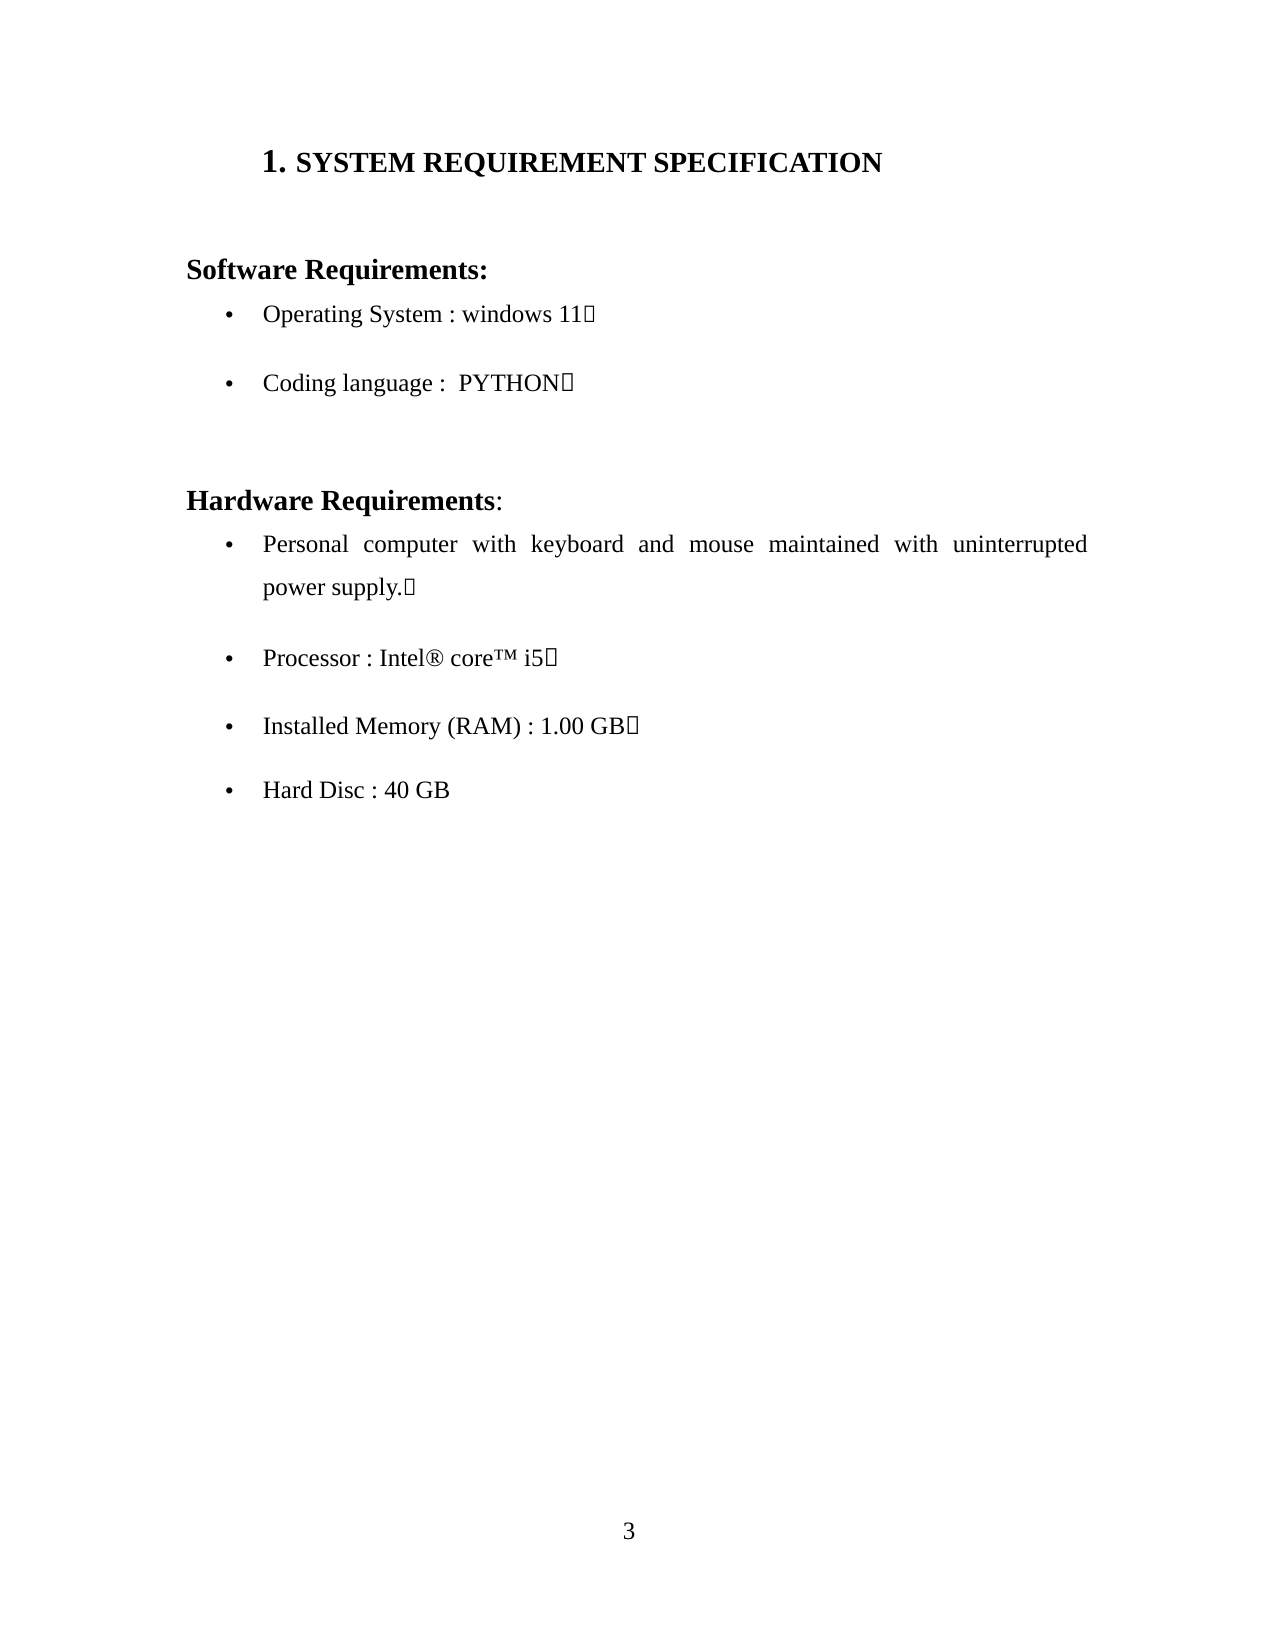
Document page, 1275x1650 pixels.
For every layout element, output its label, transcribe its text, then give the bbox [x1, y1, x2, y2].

list Installed Memory (RAM) : 1.00 GB [225, 707, 1088, 741]
text Software Requirements: [186, 252, 1179, 285]
list Hard Disc : 40 GB [225, 775, 1088, 803]
list Processor : Intel® core™ i5 [225, 640, 1088, 674]
text Hardware Requirements: [186, 483, 1179, 516]
list Operating System : windows 11 [225, 298, 1088, 329]
list Coding language : PYTHON [225, 365, 1088, 399]
list Personal computer with keyboard and mouse maintained with uninterrupted power supply. [225, 529, 1088, 602]
text 1. SYSTEM REQUIREMENT SPECIFICATION [98, 142, 1046, 180]
